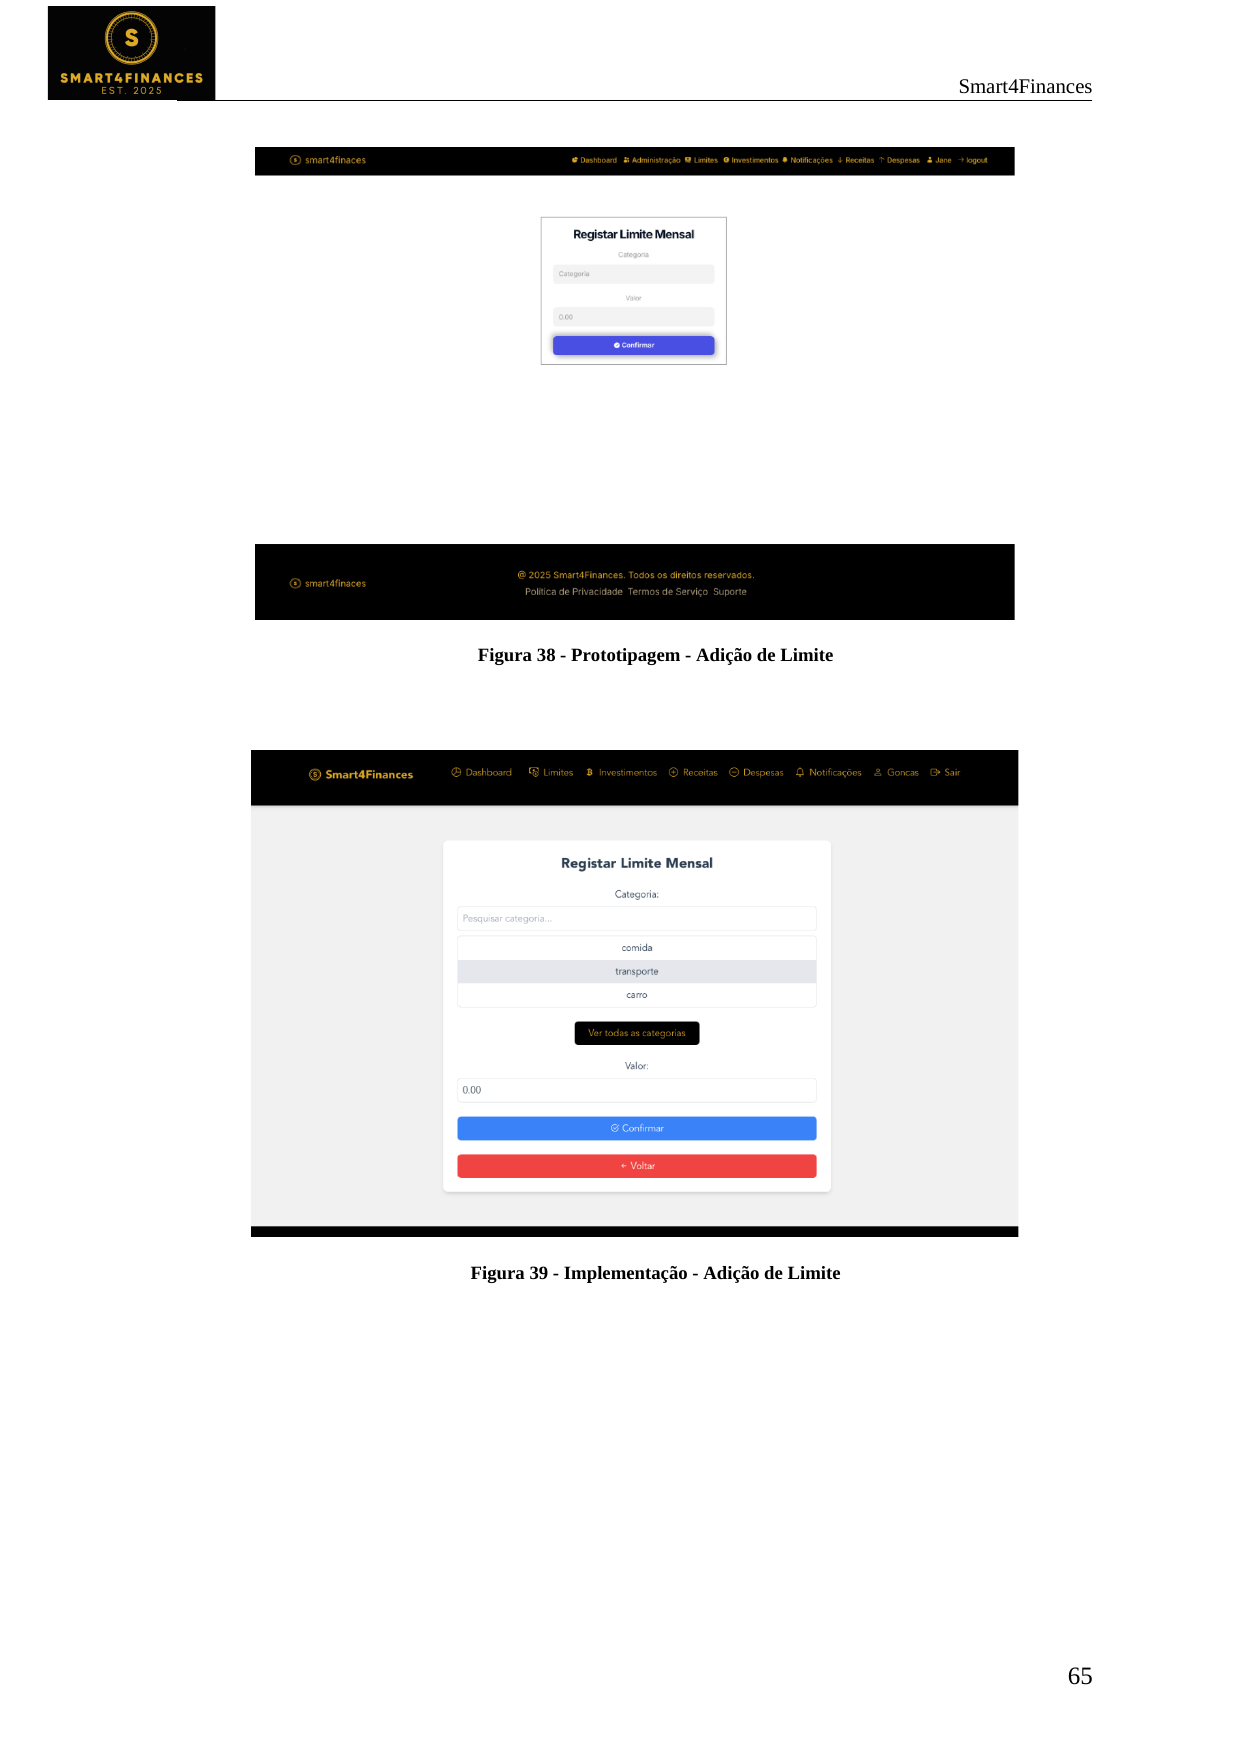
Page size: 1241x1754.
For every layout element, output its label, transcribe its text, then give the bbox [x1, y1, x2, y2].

picture [255, 147, 1015, 620]
picture [47, 6, 216, 100]
picture [251, 750, 1019, 1237]
